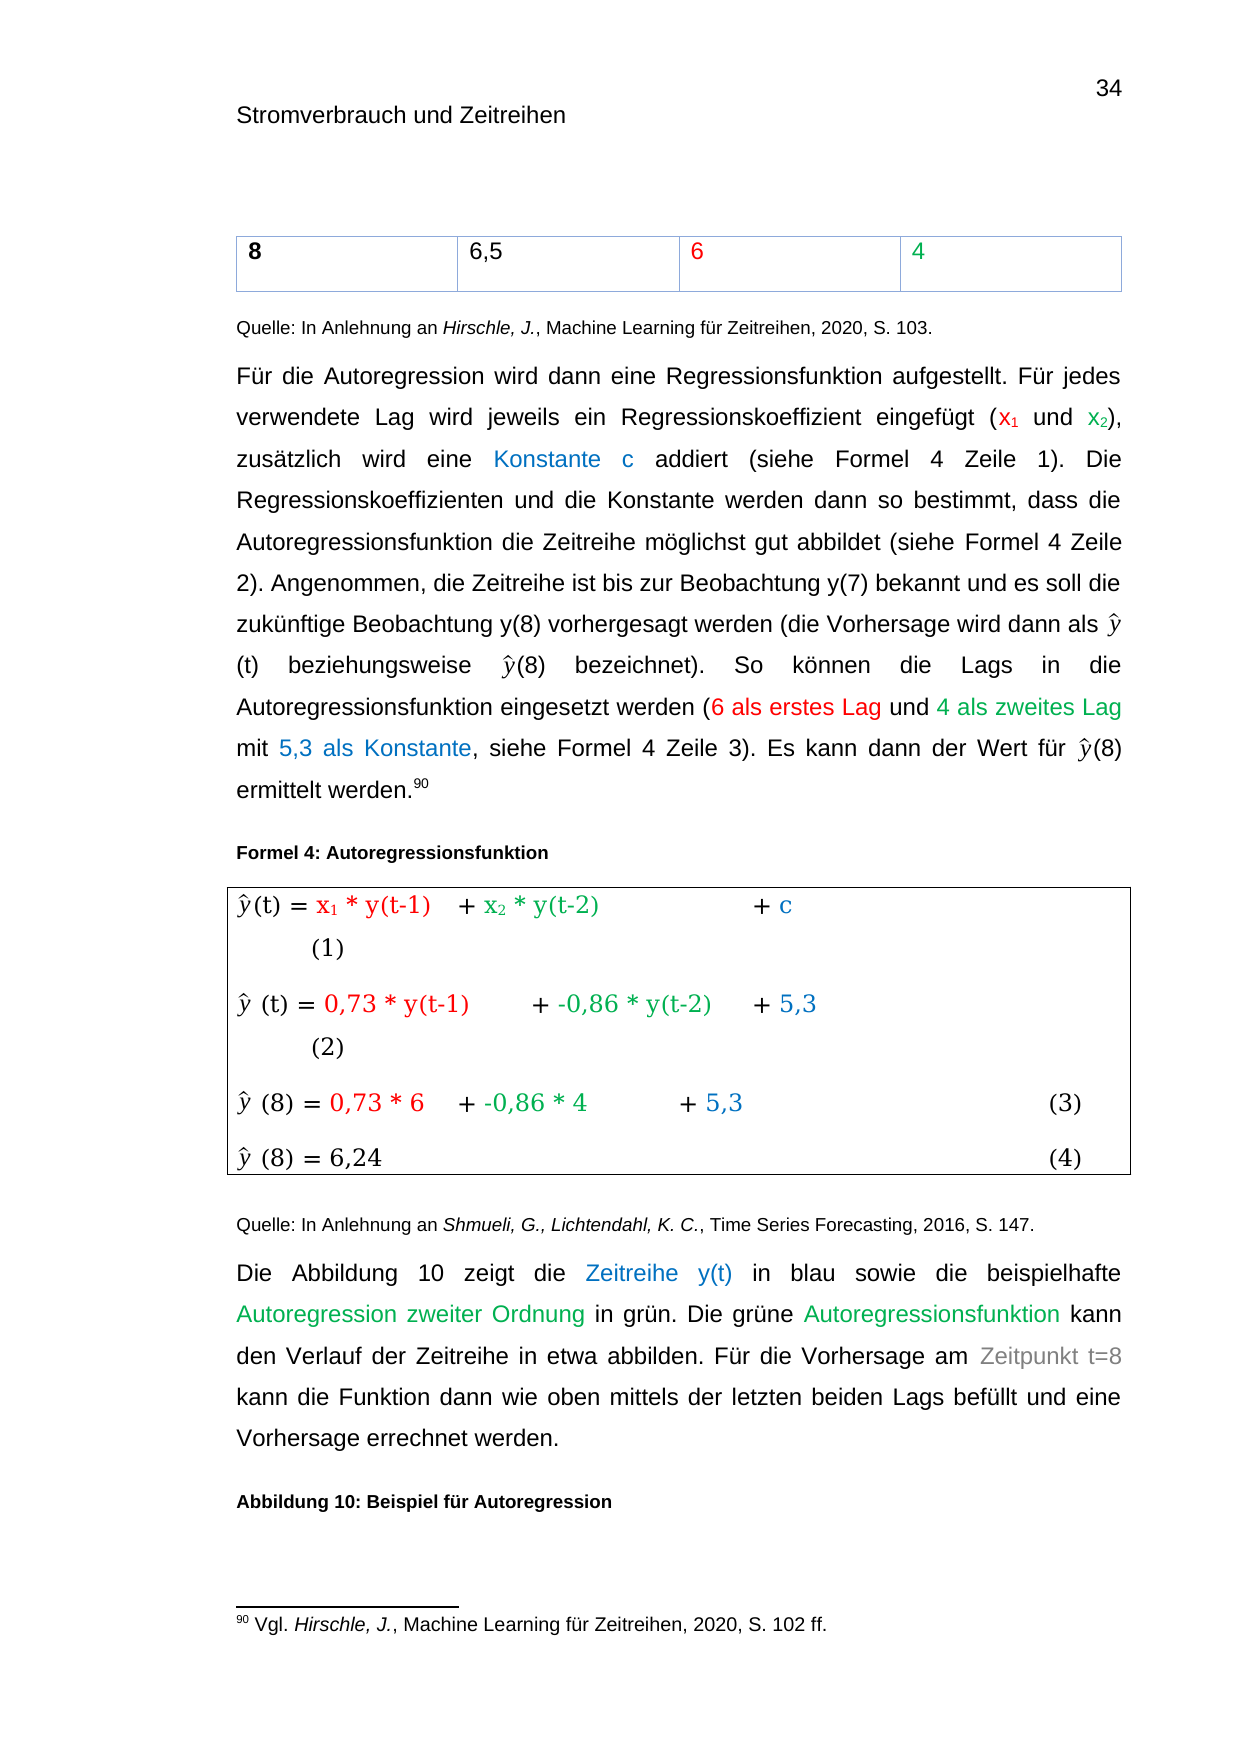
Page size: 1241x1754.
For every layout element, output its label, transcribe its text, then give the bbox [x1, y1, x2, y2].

text Formel 4: Autoregressionsfunktion [236, 842, 1122, 863]
text (8) = 6,24 (4) [228, 1140, 1130, 1174]
table_cell 6 [680, 237, 900, 291]
text Für die Autoregression wird dann eine Regressionsfunktion aufgestellt. Für jedes verwendete Lag wird jeweils ein Regressionskoeffizient eingefügt (x1 und x2), zusätzlich wird eine Konstante c addiert (siehe Formel 4 Zeile 1). Die Regressionskoeffizienten und die Konstante werden dann so bestimmt, dass die Autoregressionsfunktion die Zeitreihe möglichst gut abbildet (siehe Formel 4 Zeile 2). Angenommen, die Zeitreihe ist bis zur Beobachtung y(7) bekannt und es soll die zukünftige Beobachtung y(8) vorhergesagt werden (die Vorhersage wird dann als (t) beziehungsweise (8) bezeichnet). So können die Lags in die Autoregressionsfunktion eingesetzt werden (6 als erstes Lag und 4 als zweites Lag mit 5,3 als Konstante, siehe Formel 4 Zeile 3). Es kann dann der Wert für (8) ermittelt werden. [236, 362, 1122, 803]
text Abbildung 10: Beispiel für Autoregression [236, 1491, 1122, 1512]
table_cell 6,5 [458, 237, 679, 291]
text (8) = 0,73 * 6 + -0,86 * 4 + 5,3 (3) [228, 1084, 1130, 1116]
table_cell 8 [237, 237, 457, 291]
text (t) = x1 * y(t-1) + x2 * y(t-2) + c (1) [228, 888, 1130, 962]
text Quelle: In Anlehnung an Hirschle, J., Machine Learning für Zeitreihen, 2020, S. 103. [236, 317, 1122, 339]
text (t) = 0,73 * y(t-1) + -0,86 * y(t-2) + 5,3 (2) [228, 985, 1130, 1060]
text Die Abbildung 10 zeigt die Zeitreihe y(t) in blau sowie die beispielhafte Autoregression zweiter Ordnung in grün. Die grüne Autoregressionsfunktion kann den Verlauf der Zeitreihe in etwa abbilden. Für die Vorhersage am Zeitpunkt t=8 kann die Funktion dann wie oben mittels der letzten beiden Lags befüllt und eine Vorhersage errechnet werden. [236, 1259, 1122, 1452]
text Quelle: In Anlehnung an Shmueli, G., Lichtendahl, K. C., Time Series Forecasting, 2016, S. 147. [236, 1214, 1122, 1236]
table_cell 4 [901, 237, 1121, 291]
